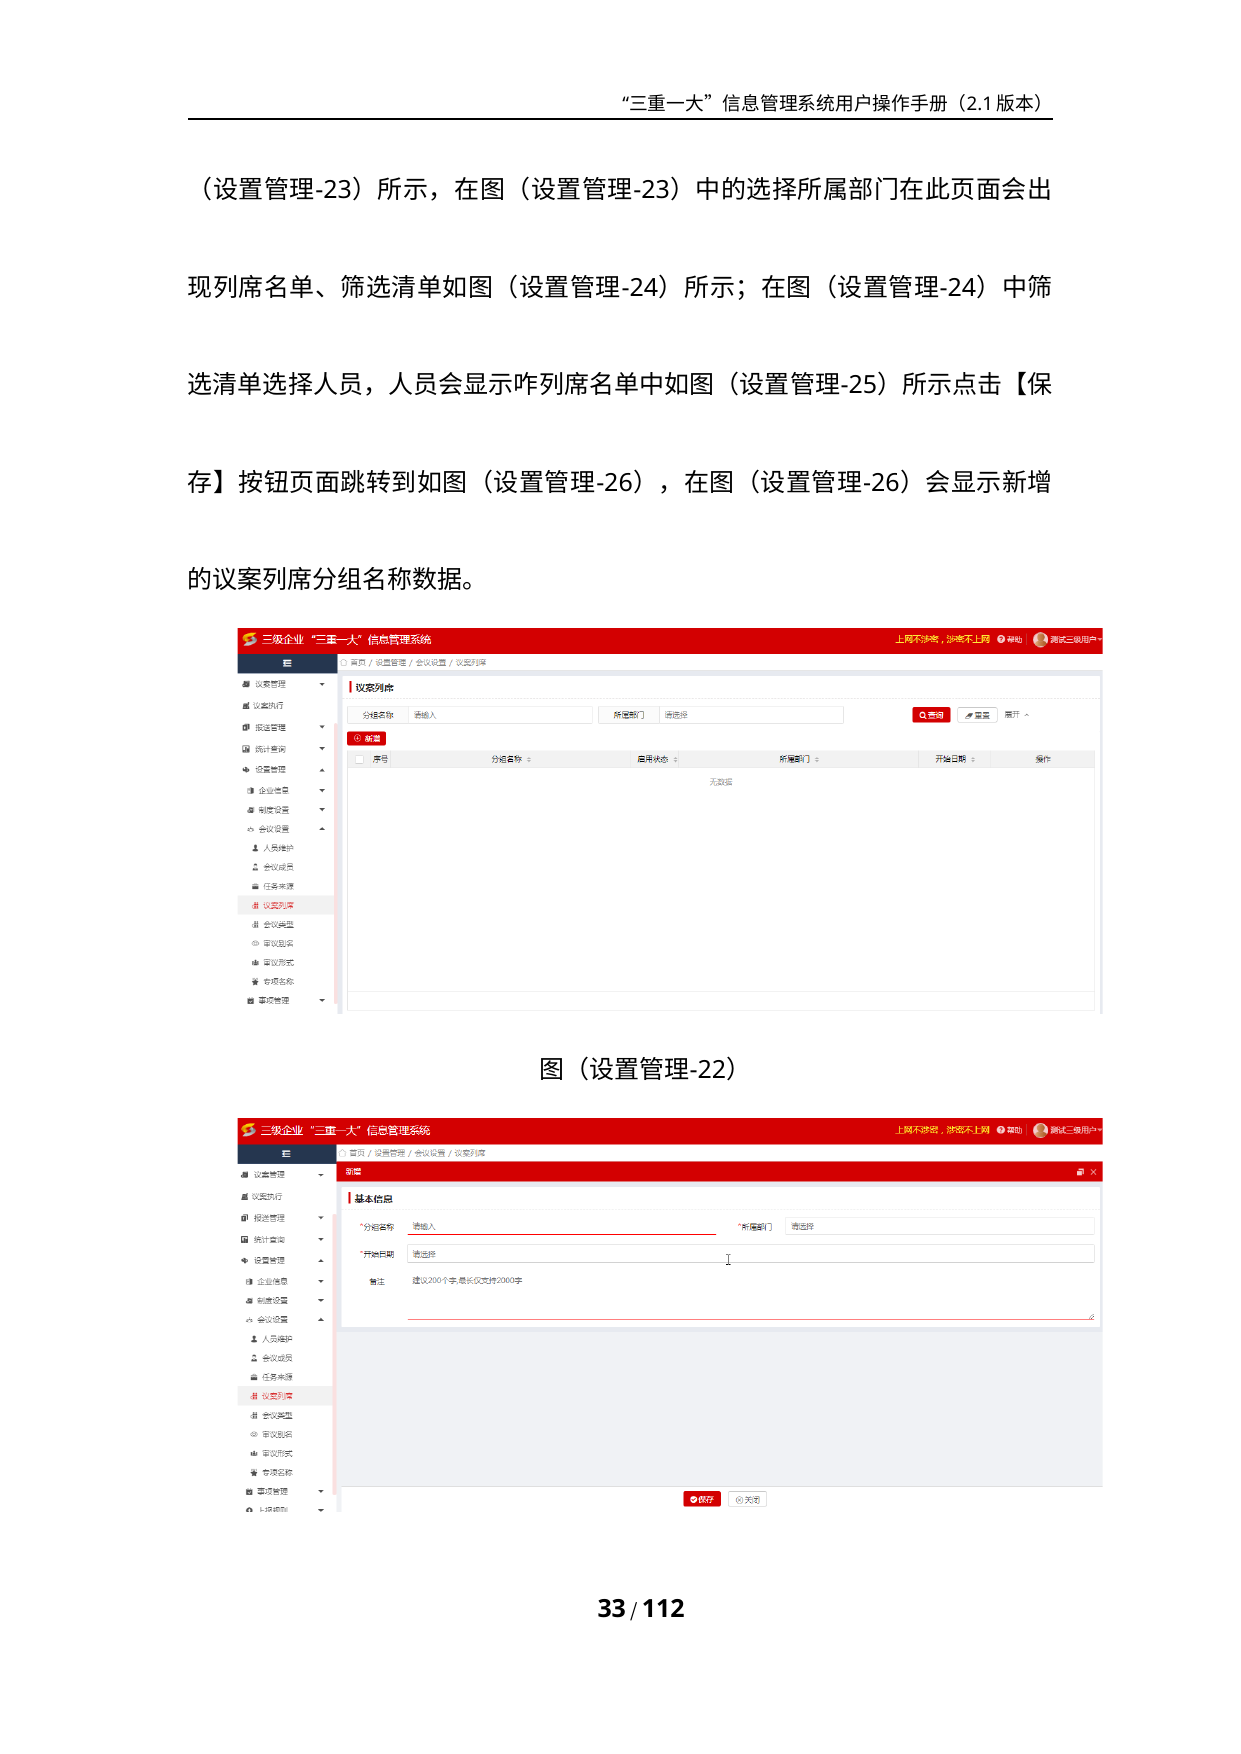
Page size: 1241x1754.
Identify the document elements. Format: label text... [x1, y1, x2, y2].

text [187, 156, 1053, 611]
picture [237, 1118, 1103, 1512]
picture [237, 628, 1103, 1014]
text 图（设置管理-22） [187, 1036, 1053, 1101]
